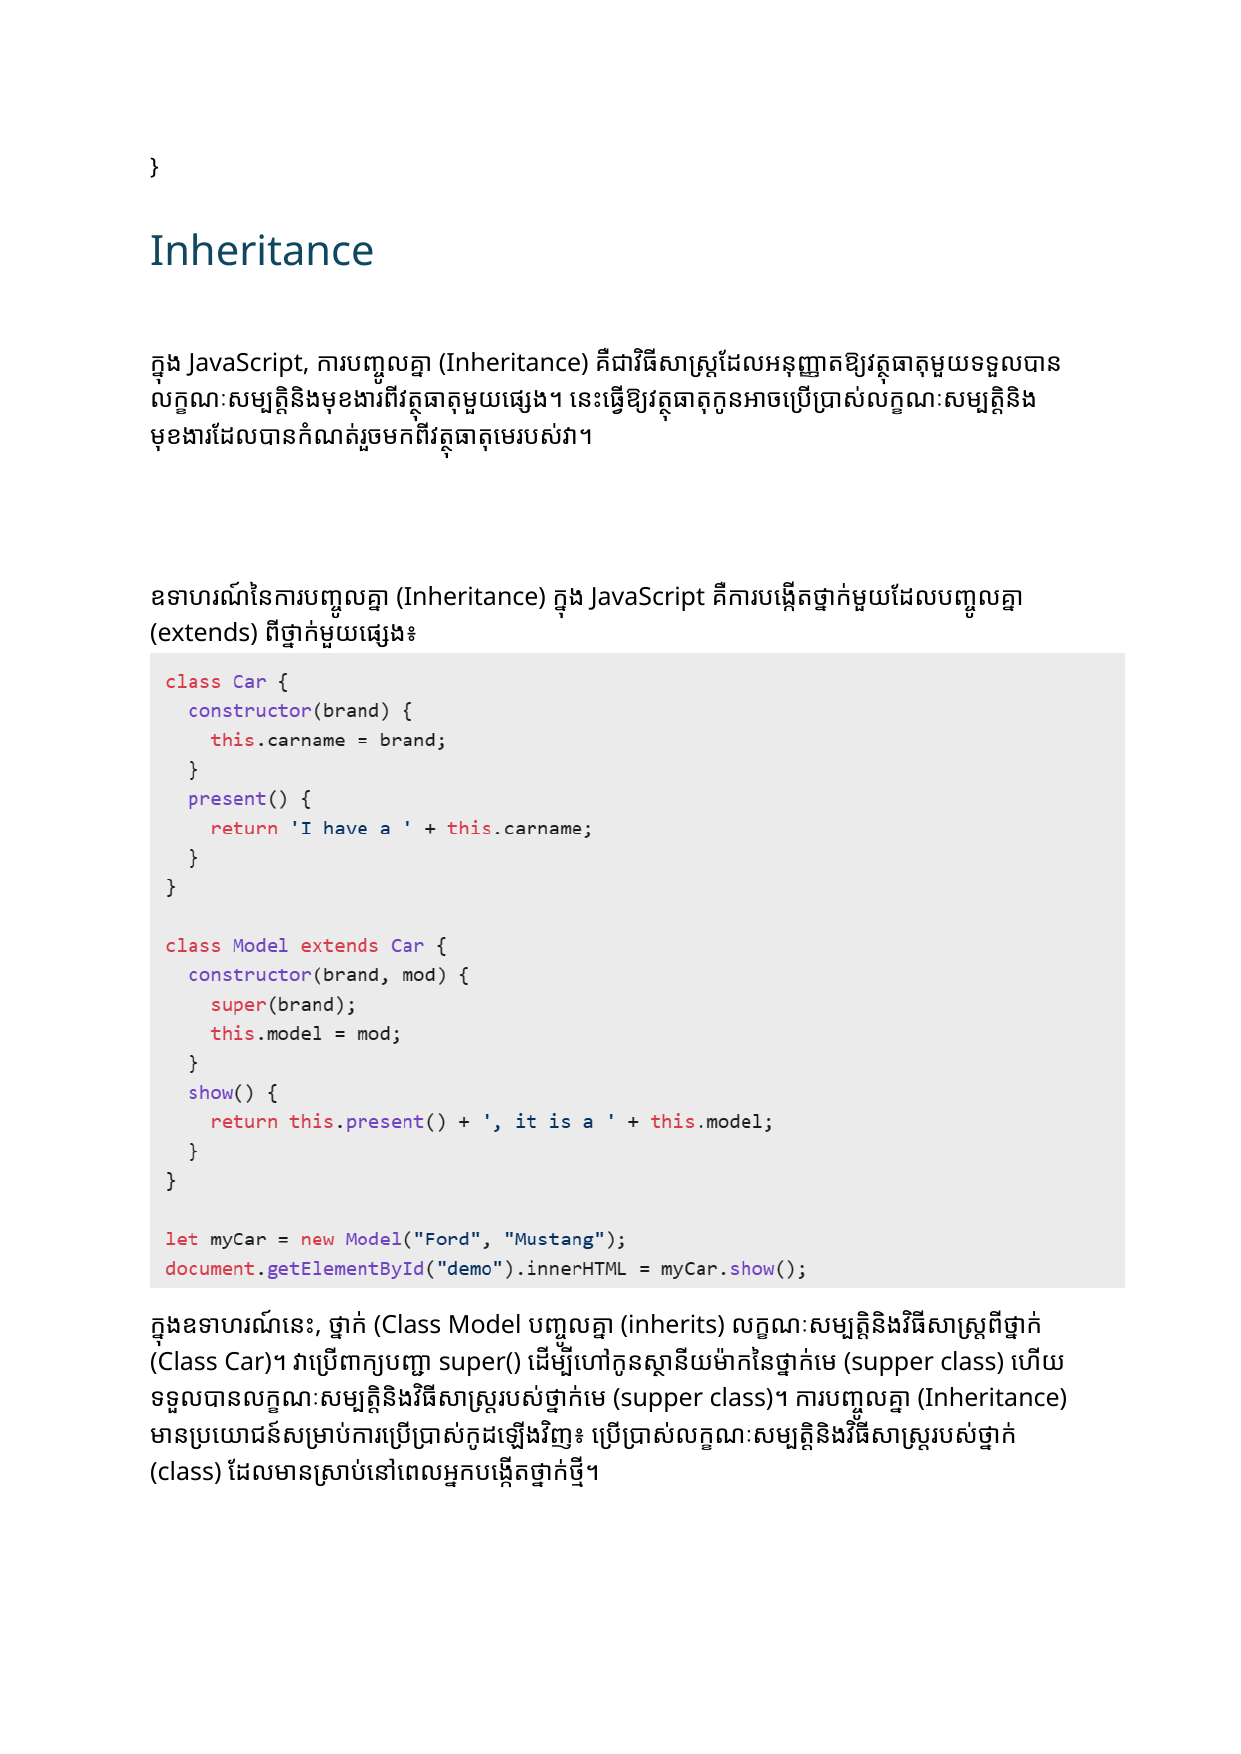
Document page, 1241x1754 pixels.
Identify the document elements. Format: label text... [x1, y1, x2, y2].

text } [150, 150, 1090, 181]
subtitle Inheritance [150, 221, 1090, 278]
text ឧទាហរណ៍នៃការបញ្ចូលគ្នា (Inheritance) ក្នុង JavaScript គឺការបង្កើតថ្នាក់មួយដែលបញ្ចូលគ្នា (extends) ពីថ្នាក់មួយផ្សេង៖ [150, 578, 1090, 653]
picture [150, 653, 1125, 1288]
text ក្នុង JavaScript, ការបញ្ចូលគ្នា (Inheritance) គឺជាវិធីសាស្រ្តដែលអនុញ្ញាតឱ្យវត្ថុធាតុមួយទទួលបានលក្ខណៈសម្បត្តិនិងមុខងារពីវត្ថុធាតុមួយផ្សេង។ នេះធ្វើឱ្យវត្ថុធាតុកូនអាចប្រើប្រាស់លក្ខណៈសម្បត្តិនិងមុខងារដែលបានកំណត់រួចមកពីវត្ថុធាតុមេរបស់វា។ [150, 344, 1090, 452]
text ក្នុងឧទាហរណ៍នេះ, ថ្នាក់ (Class Model បញ្ចូលគ្នា (inherits) លក្ខណៈសម្បត្តិនិងវិធីសាស្ត្រពីថ្នាក់ (Class Car)។ វាប្រើពាក្យបញ្ជា super() ដើម្បីហៅកូនស្ថានីយម៉ាកនៃថ្នាក់មេ (supper class) ហើយទទួលបានលក្ខណៈសម្បត្តិនិងវិធីសាស្ត្ររបស់ថ្នាក់មេ (supper class)។ ការបញ្ចូលគ្នា (Inheritance) មានប្រយោជន៍សម្រាប់ការប្រើប្រាស់កូដឡើងវិញ៖ ប្រើប្រាស់លក្ខណៈសម្បត្តិនិងវិធីសាស្ត្ររបស់ថ្នាក់ (class) ដែលមានស្រាប់នៅពេលអ្នកបង្កើតថ្នាក់ថ្មី។ [150, 1307, 1090, 1488]
